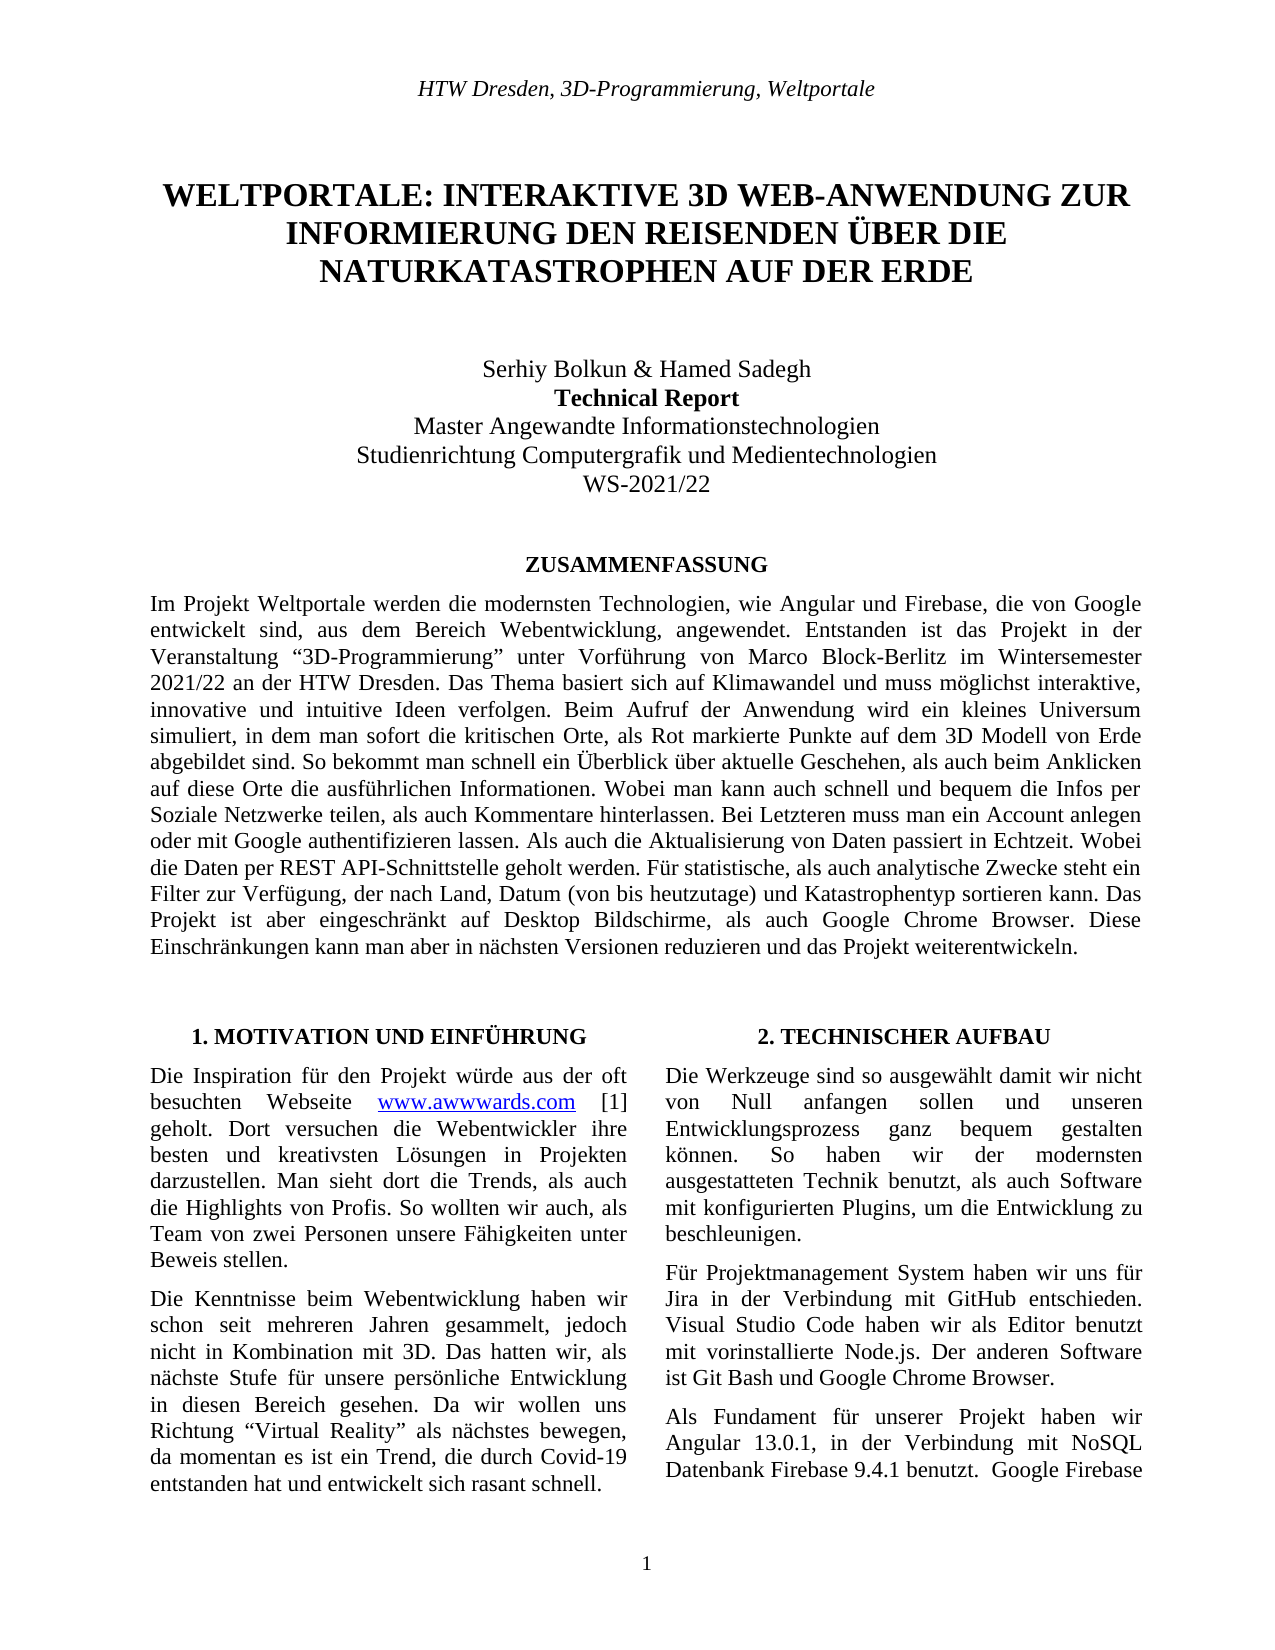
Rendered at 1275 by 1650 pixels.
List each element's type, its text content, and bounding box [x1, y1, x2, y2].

text Für Projektmanagement System haben wir uns für Jira in der Verbindung mit GitHub entschieden. Visual Studio Code haben wir als Editor benutzt mit vorinstallierte Node.js. Der anderen Software ist Git Bash und Google Chrome Browser. [665, 1259, 1143, 1391]
text WS-2021/22 [150, 469, 1143, 498]
text ZUSAMMENFASSUNG [150, 551, 1143, 578]
text Die Werkzeuge sind so ausgewählt damit wir nicht von Null anfangen sollen und unseren Entwicklungsprozess ganz bequem gestalten können. So haben wir der modernsten ausgestatteten Technik benutzt, als auch Software mit konfigurierten Plugins, um die Entwicklung zu beschleunigen. [665, 1062, 1143, 1246]
text Die Inspiration für den Projekt würde aus der oft besuchten Webseite www.awwwards.com [1] geholt. Dort versuchen die Webentwickler ihre besten und kreativsten Lösungen in Projekten darzustellen. Man sieht dort die Trends, als auch die Highlights von Profis. So wollten wir auch, als Team von zwei Personen unsere Fähigkeiten unter Beweis stellen. [150, 1062, 628, 1273]
text Studienrichtung Computergrafik und Medientechnologien [150, 440, 1143, 469]
text Die Kenntnisse beim Webentwicklung haben wir schon seit mehreren Jahren gesammelt, jedoch nicht in Kombination mit 3D. Das hatten wir, als nächste Stufe für unsere persönliche Entwicklung in diesen Bereich gesehen. Da wir wollen uns Richtung “Virtual Reality” als nächstes bewegen, da momentan es ist ein Trend, die durch Covid-19 entstanden hat und entwickelt sich rasant schnell. [150, 1285, 628, 1496]
text 2. TECHNISCHER AUFBAU [665, 1023, 1143, 1049]
text Master Angewandte Informationstechnologien [150, 411, 1143, 440]
text Serhiy Bolkun & Hamed Sadegh [150, 354, 1143, 383]
text weltportale: Interaktive 3D Web-anwendung zur Informierung den reisenden über die naturkatastrophen auf der erde [150, 175, 1143, 290]
text Technical Report [150, 383, 1143, 411]
text Im Projekt Weltportale werden die modernsten Technologien, wie Angular und Firebase, die von Google entwickelt sind, aus dem Bereich Webentwicklung, angewendet. Entstanden ist das Projekt in der Veranstaltung “3D-Programmierung” unter Vorführung von Marco Block-Berlitz im Wintersemester 2021/22 an der HTW Dresden. Das Thema basiert sich auf Klimawandel und muss möglichst interaktive, innovative und intuitive Ideen verfolgen. Beim Aufruf der Anwendung wird ein kleines Universum simuliert, in dem man sofort die kritischen Orte, als Rot markierte Punkte auf dem 3D Modell von Erde abgebildet sind. So bekommt man schnell ein Überblick über aktuelle Geschehen, als auch beim Anklicken auf diese Orte die ausführlichen Informationen. Wobei man kann auch schnell und bequem die Infos per Soziale Netzwerke teilen, als auch Kommentare hinterlassen. Bei Letzteren muss man ein Account anlegen oder mit Google authentifizieren lassen. Als auch die Aktualisierung von Daten passiert in Echtzeit. Wobei die Daten per REST API-Schnittstelle geholt werden. Für statistische, als auch analytische Zwecke steht ein Filter zur Verfügung, der nach Land, Datum (von bis heutzutage) und Katastrophentyp sortieren kann. Das Projekt ist aber eingeschränkt auf Desktop Bildschirme, als auch Google Chrome Browser. Diese Einschränkungen kann man aber in nächsten Versionen reduzieren und das Projekt weiterentwickeln. [150, 590, 1143, 959]
subtitle 1. MOTIVATION UND EINFÜHRUNG [150, 1023, 628, 1049]
